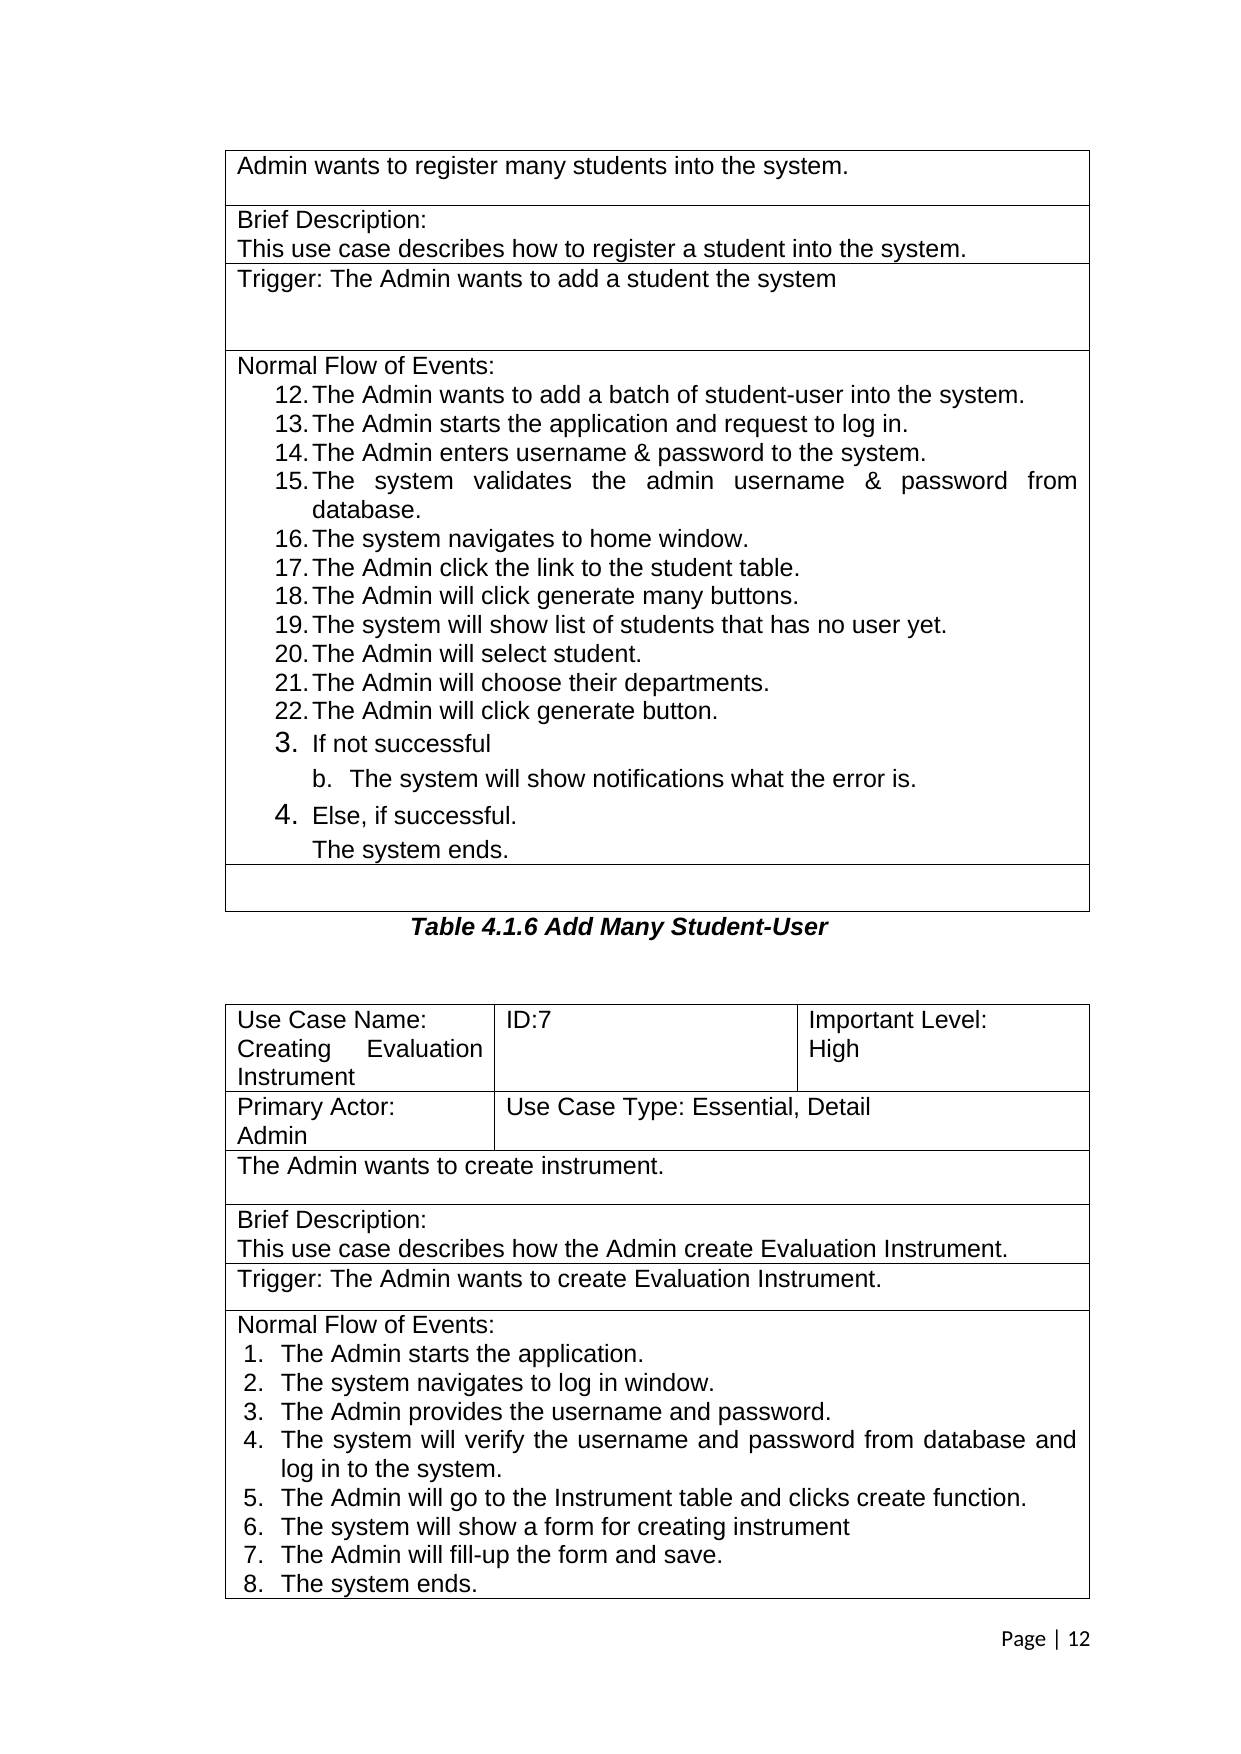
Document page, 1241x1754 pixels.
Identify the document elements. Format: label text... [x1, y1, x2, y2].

table_header Important Level: High [798, 1005, 1089, 1091]
table_cell Normal Flow of Events: The Admin wants to add a batch of student-user into the system. The Admin starts the application and request to log in. The Admin enters username & password to the system. The system validates the admin username & password from database. The system navigates to home window. The Admin click the link to the student table. The Admin will click generate many buttons. The system will show list of students that has no user yet. The Admin will select student. The Admin will choose their departments. The Admin will click generate button. If not successful The system will show notifications what the error is. Else, if successful. The system ends. [226, 351, 1089, 864]
table_cell Brief Description: This use case describes how the Admin create Evaluation Instrument. [226, 1205, 1089, 1263]
table_cell Admin wants to register many students into the system. [226, 151, 1089, 204]
table_cell Primary Actor: Admin [226, 1092, 494, 1149]
table_cell [226, 865, 1089, 911]
table_cell Normal Flow of Events: The Admin starts the application. The system navigates to log in window. The Admin provides the username and password. The system will verify the username and password from database and log in to the system. The Admin will go to the Instrument table and clicks create function. The system will show a form for creating instrument The Admin will fill-up the form and save. The system ends. [226, 1311, 1089, 1598]
table_cell Trigger: The Admin wants to create Evaluation Instrument. [226, 1264, 1089, 1309]
table_cell Trigger: The Admin wants to add a student the system [226, 264, 1089, 350]
table_cell The Admin wants to create instrument. [226, 1151, 1089, 1204]
table_header Use Case Name: Creating Evaluation Instrument [226, 1005, 494, 1091]
table_header ID:7 [495, 1005, 797, 1091]
text Table 4.1.6 Add Many Student-User [150, 912, 1090, 941]
table_cell Brief Description: This use case describes how to register a student into the system. [226, 206, 1089, 263]
table_cell Use Case Type: Essential, Detail [495, 1092, 1089, 1149]
